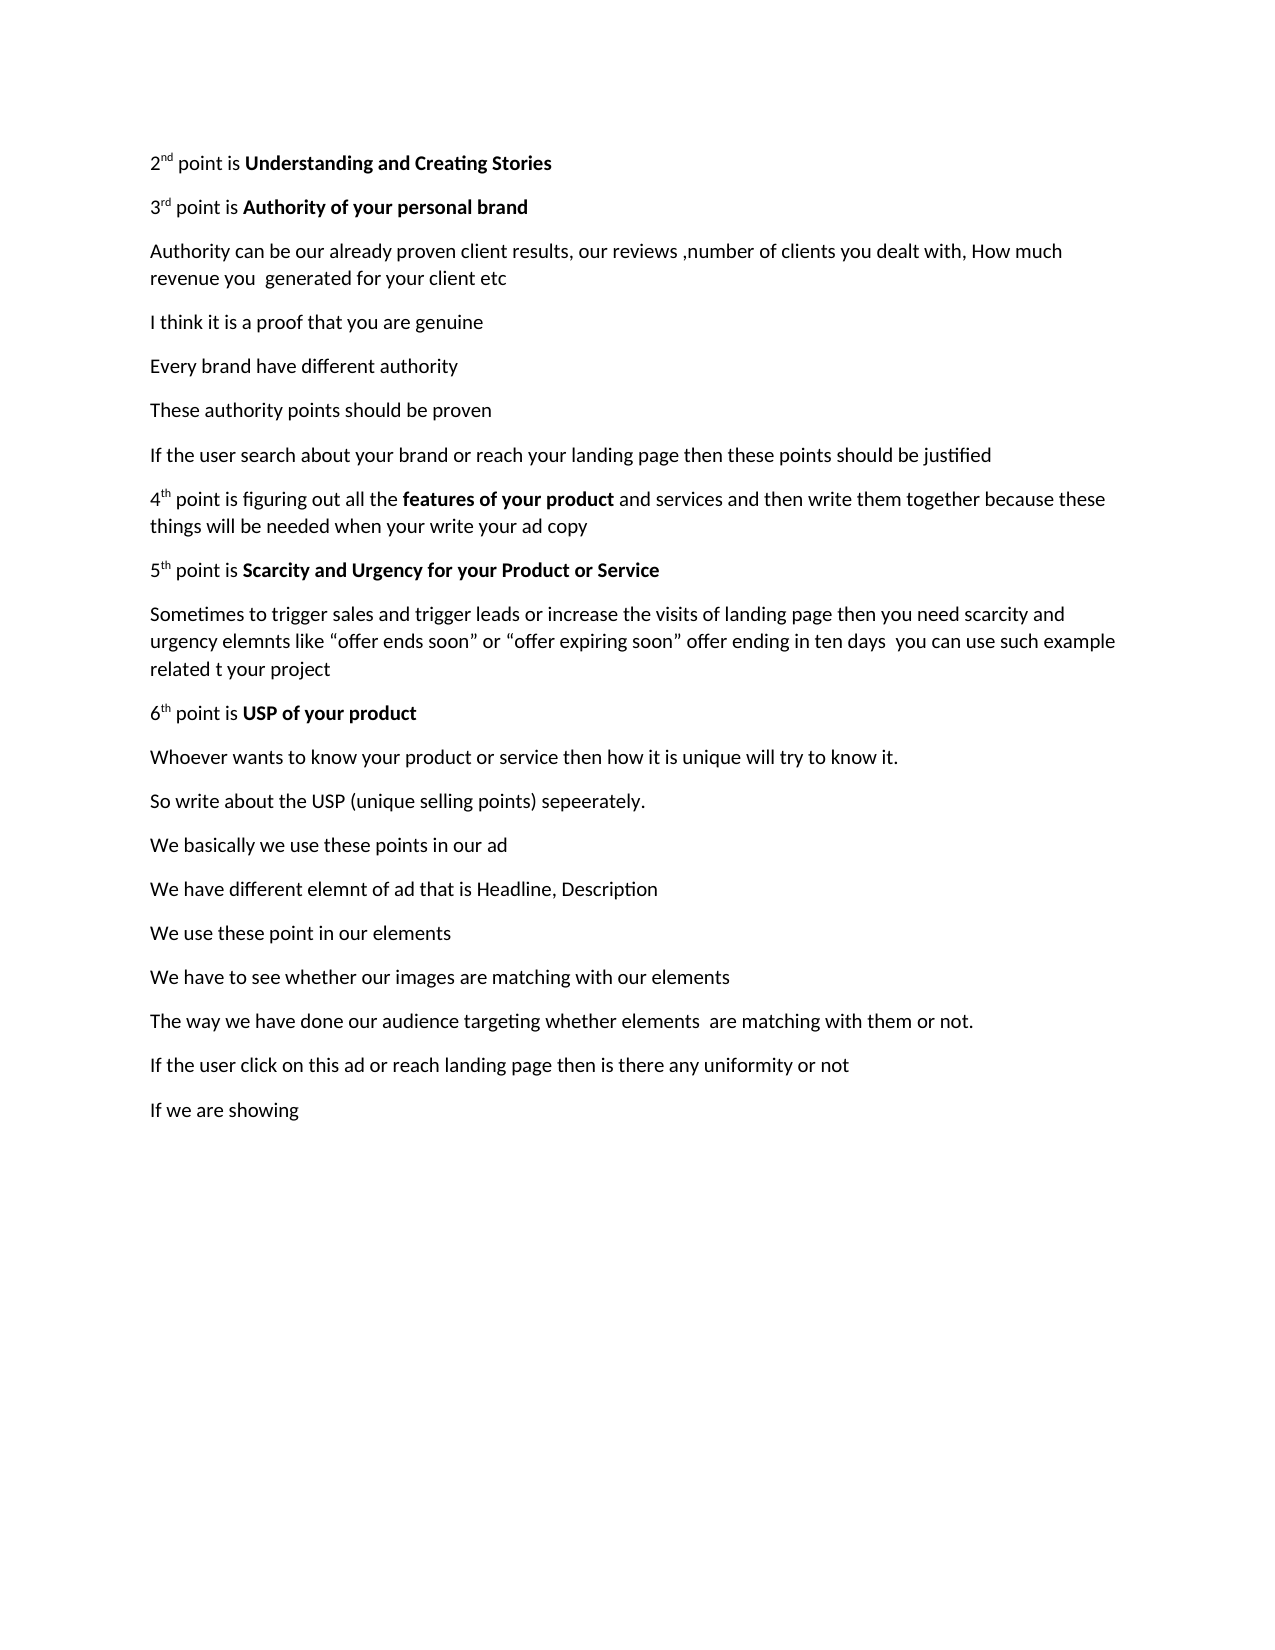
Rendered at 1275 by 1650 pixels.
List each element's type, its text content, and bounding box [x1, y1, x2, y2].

text We use these point in our elements [150, 921, 1125, 946]
text We have different elemnt of ad that is Headline, Description [150, 876, 1125, 902]
text If the user click on this ad or reach landing page then is there any uniformity or not [150, 1053, 1125, 1078]
text Sometimes to trigger sales and trigger leads or increase the visits of landing page then you need scarcity and urgency elemnts like “offer ends soon” or “offer expiring soon” offer ending in ten days you can use such example related t your project [150, 601, 1125, 682]
text Whoever wants to know your product or service then how it is unique will try to know it. [150, 744, 1125, 770]
text If the user search about your brand or reach your landing page then these points should be justified [150, 442, 1125, 467]
text 2nd point is Understanding and Creating Stories [150, 150, 1125, 175]
text These authority points should be proven [150, 398, 1125, 423]
text 6th point is USP of your product [150, 700, 1125, 726]
text Every brand have different authority [150, 354, 1125, 379]
text 4th point is figuring out all the features of your product and services and then write them together because these things will be needed when your write your ad copy [150, 486, 1125, 539]
text 3rd point is Authority of your personal brand [150, 194, 1125, 219]
text We have to see whether our images are matching with our elements [150, 964, 1125, 990]
text I think it is a proof that you are genuine [150, 309, 1125, 335]
text 5th point is Scarcity and Urgency for your Product or Service [150, 557, 1125, 583]
text If we are showing [150, 1097, 1125, 1122]
text Authority can be our already proven client results, our reviews ,number of clients you dealt with, How much revenue you generated for your client etc [150, 238, 1125, 291]
text The way we have done our audience targeting whether elements are matching with them or not. [150, 1009, 1125, 1034]
text So write about the USP (unique selling points) sepeerately. [150, 788, 1125, 814]
text We basically we use these points in our ad [150, 832, 1125, 858]
